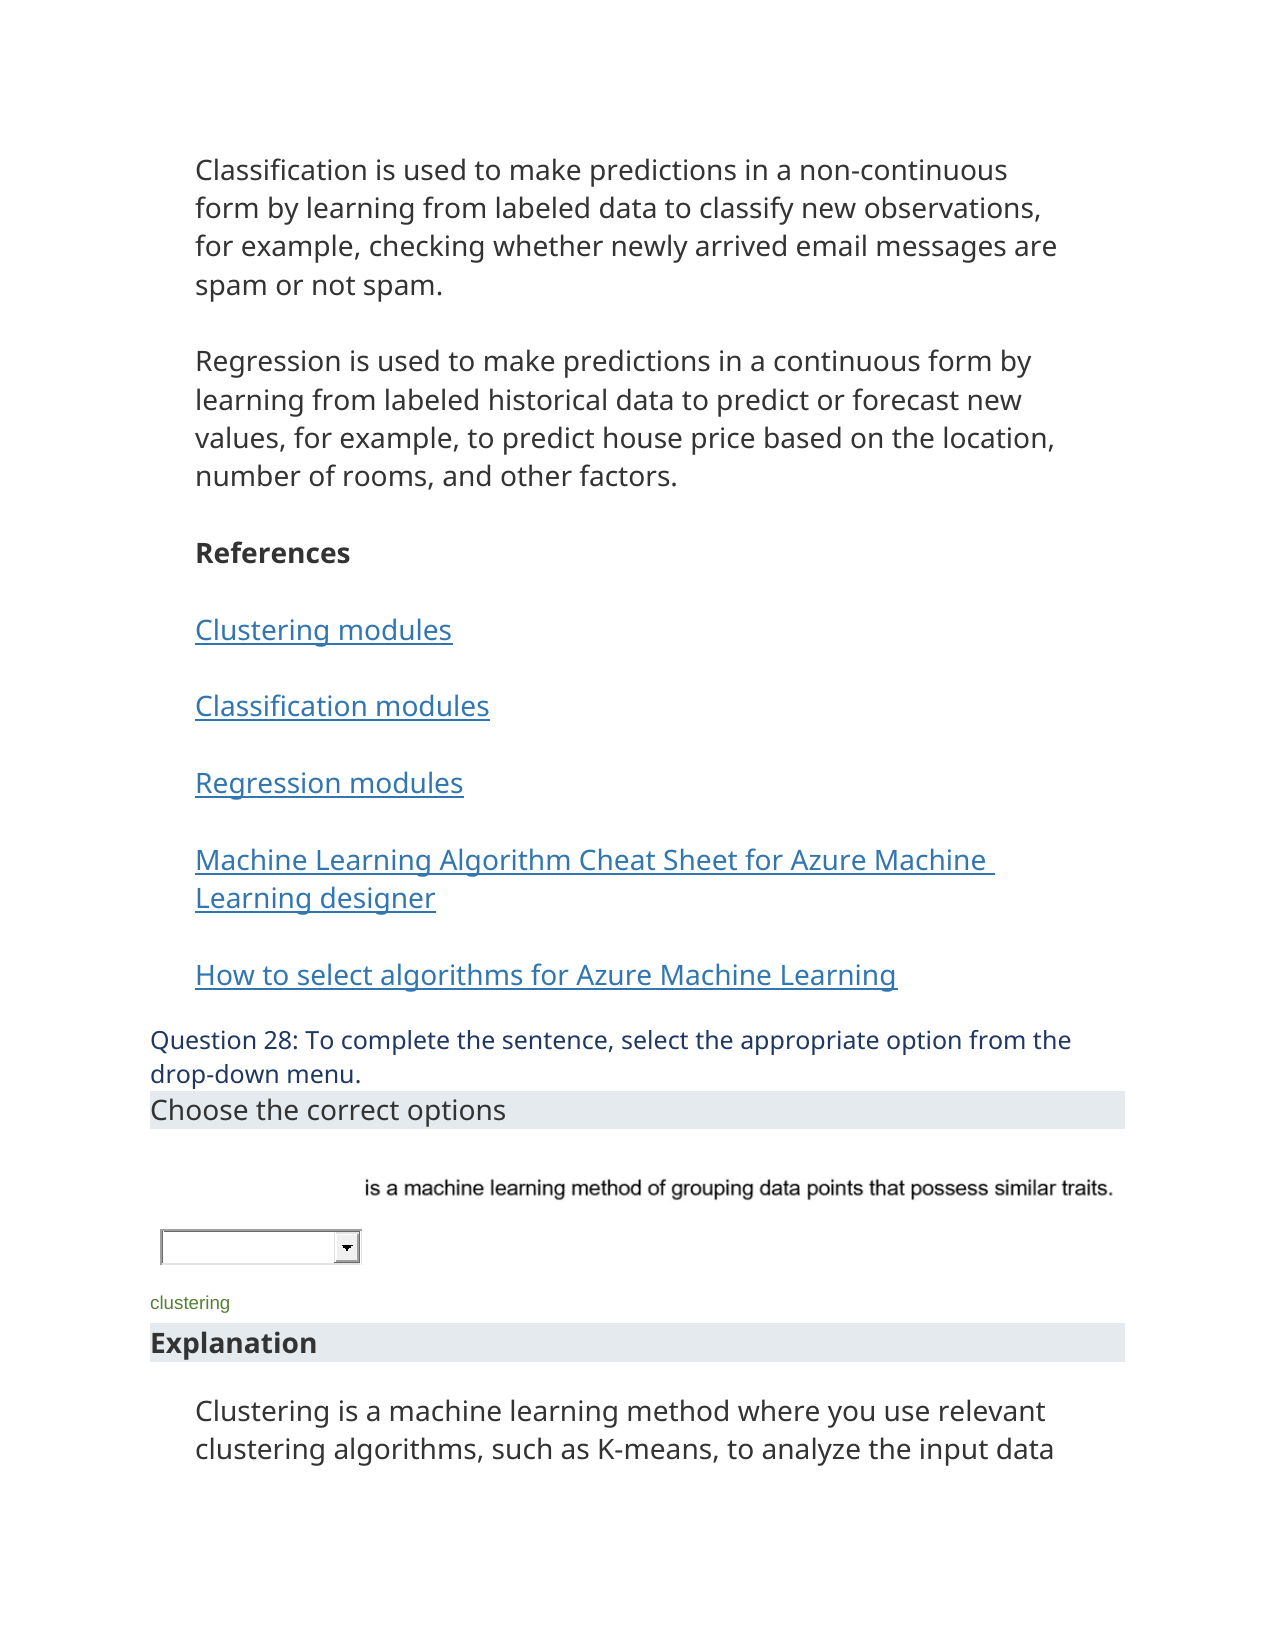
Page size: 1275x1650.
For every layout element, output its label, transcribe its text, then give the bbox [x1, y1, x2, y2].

subtitle Question 28: To complete the sentence, select the appropriate option from the drop-down menu. [150, 1022, 1125, 1091]
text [195, 150, 1080, 993]
picture [150, 1143, 1125, 1229]
text clustering [150, 1291, 1125, 1313]
text Choose the correct options [150, 1091, 1125, 1129]
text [195, 1391, 1080, 1468]
text Explanation [150, 1323, 1125, 1362]
